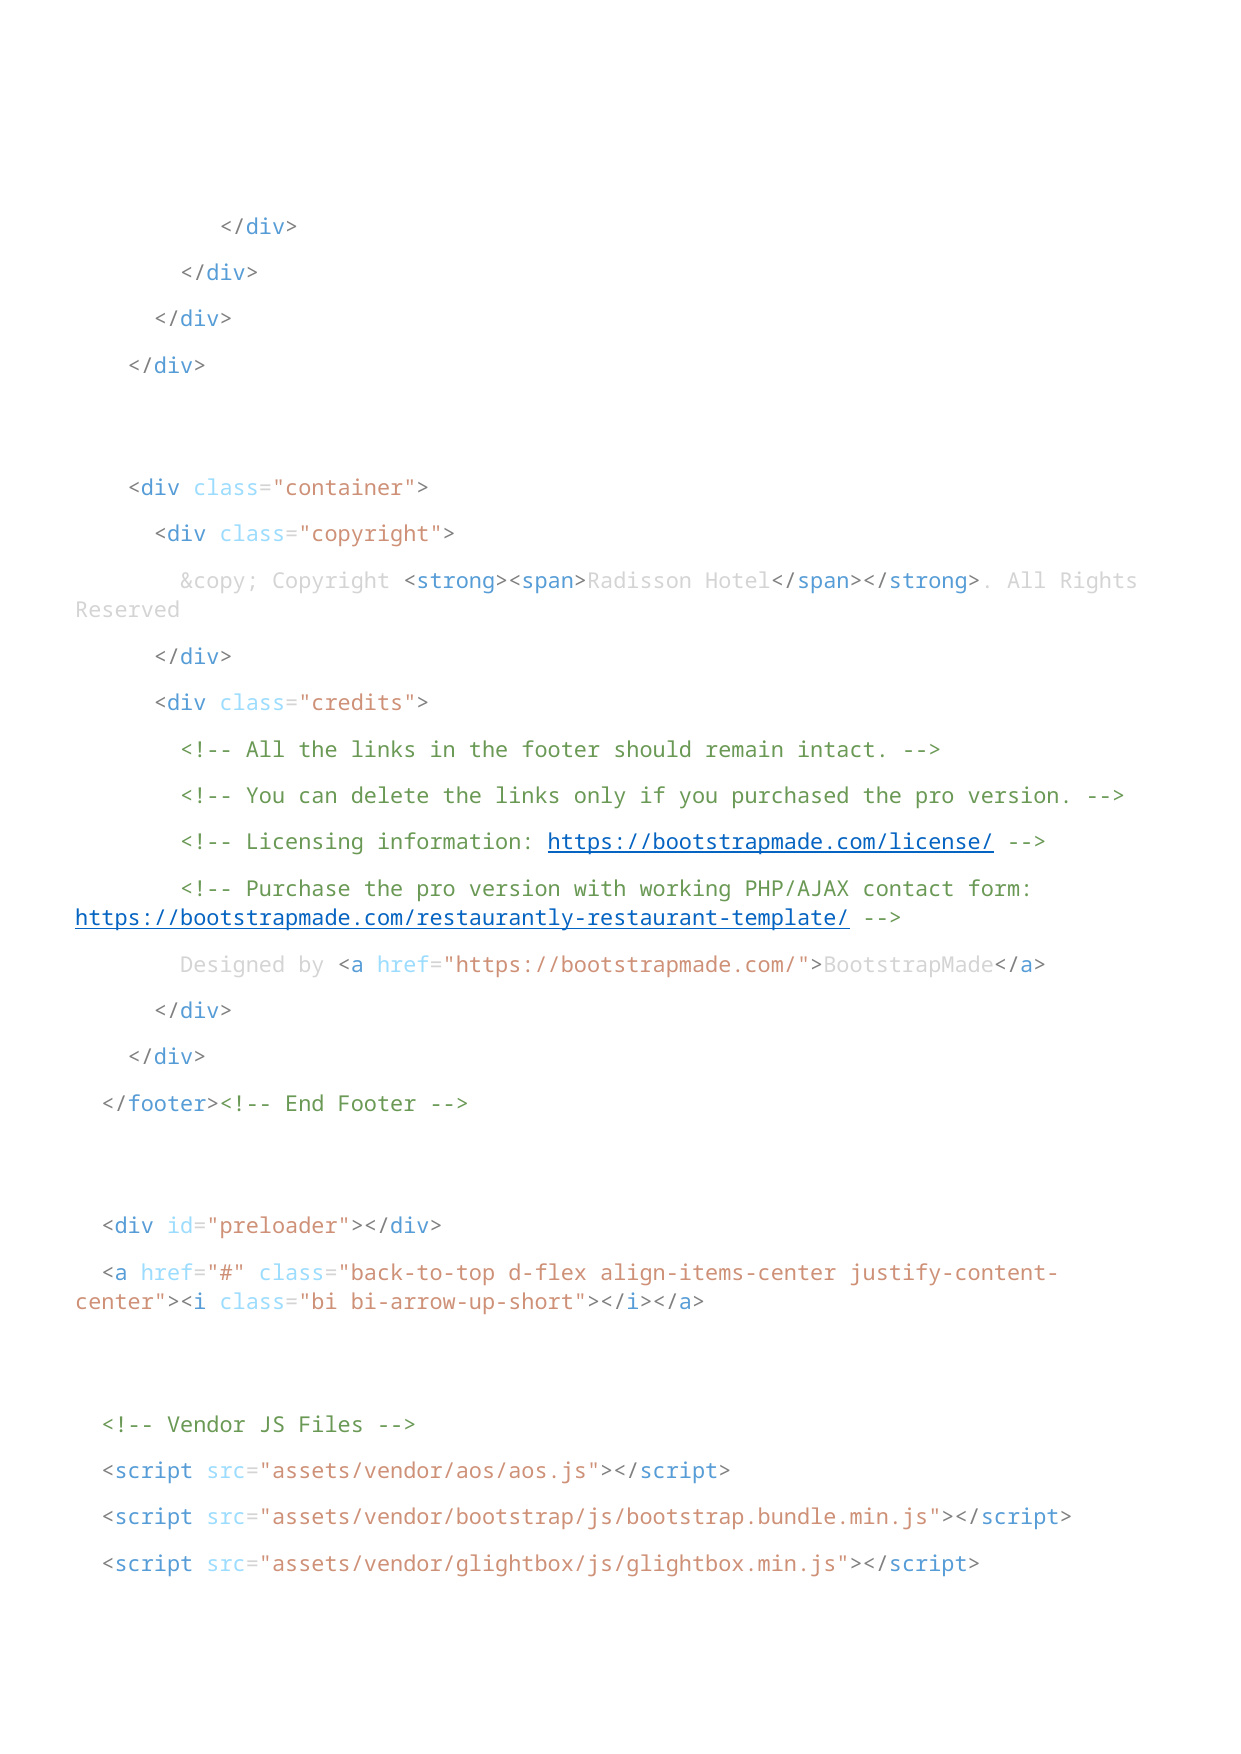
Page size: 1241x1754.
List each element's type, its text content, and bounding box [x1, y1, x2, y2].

text <div id="preloader"></div> [75, 1210, 1165, 1239]
text <a href="#" class="back-to-top d-flex align-items-center justify-content-center"><i class="bi bi-arrow-up-short"></i></a> [75, 1256, 1165, 1316]
text </div> [75, 1041, 1165, 1071]
text <!-- All the links in the footer should remain intact. --> [75, 733, 1165, 763]
text Designed by <a href="https://bootstrapmade.com/">BootstrapMade</a> [75, 948, 1165, 978]
text <div class="credits"> [75, 687, 1165, 717]
text <script src="assets/vendor/aos/aos.js"></script> [75, 1454, 1165, 1484]
text </div> [75, 210, 1165, 240]
text </footer><!-- End Footer --> [75, 1087, 1165, 1117]
text </div> [75, 995, 1165, 1024]
text <!-- Purchase the pro version with working PHP/AJAX contact form: https://bootstrapmade.com/restaurantly-restaurant-template/ --> [75, 872, 1165, 932]
text </div> [75, 349, 1165, 379]
text <script src="assets/vendor/bootstrap/js/bootstrap.bundle.min.js"></script> [75, 1501, 1165, 1531]
text <div class="container"> [75, 472, 1165, 501]
text &copy; Copyright <strong><span>Radisson Hotel</span></strong>. All Rights Reserved [75, 564, 1165, 624]
text </div> [75, 641, 1165, 670]
text <!-- Vendor JS Files --> [75, 1408, 1165, 1438]
text </div> [75, 303, 1165, 333]
text <!-- Licensing information: https://bootstrapmade.com/license/ --> [75, 826, 1165, 856]
text <!-- You can delete the links only if you purchased the pro version. --> [75, 779, 1165, 809]
text </div> [75, 257, 1165, 286]
text <div class="copyright"> [75, 518, 1165, 548]
text <script src="assets/vendor/glightbox/js/glightbox.min.js"></script> [75, 1547, 1165, 1577]
